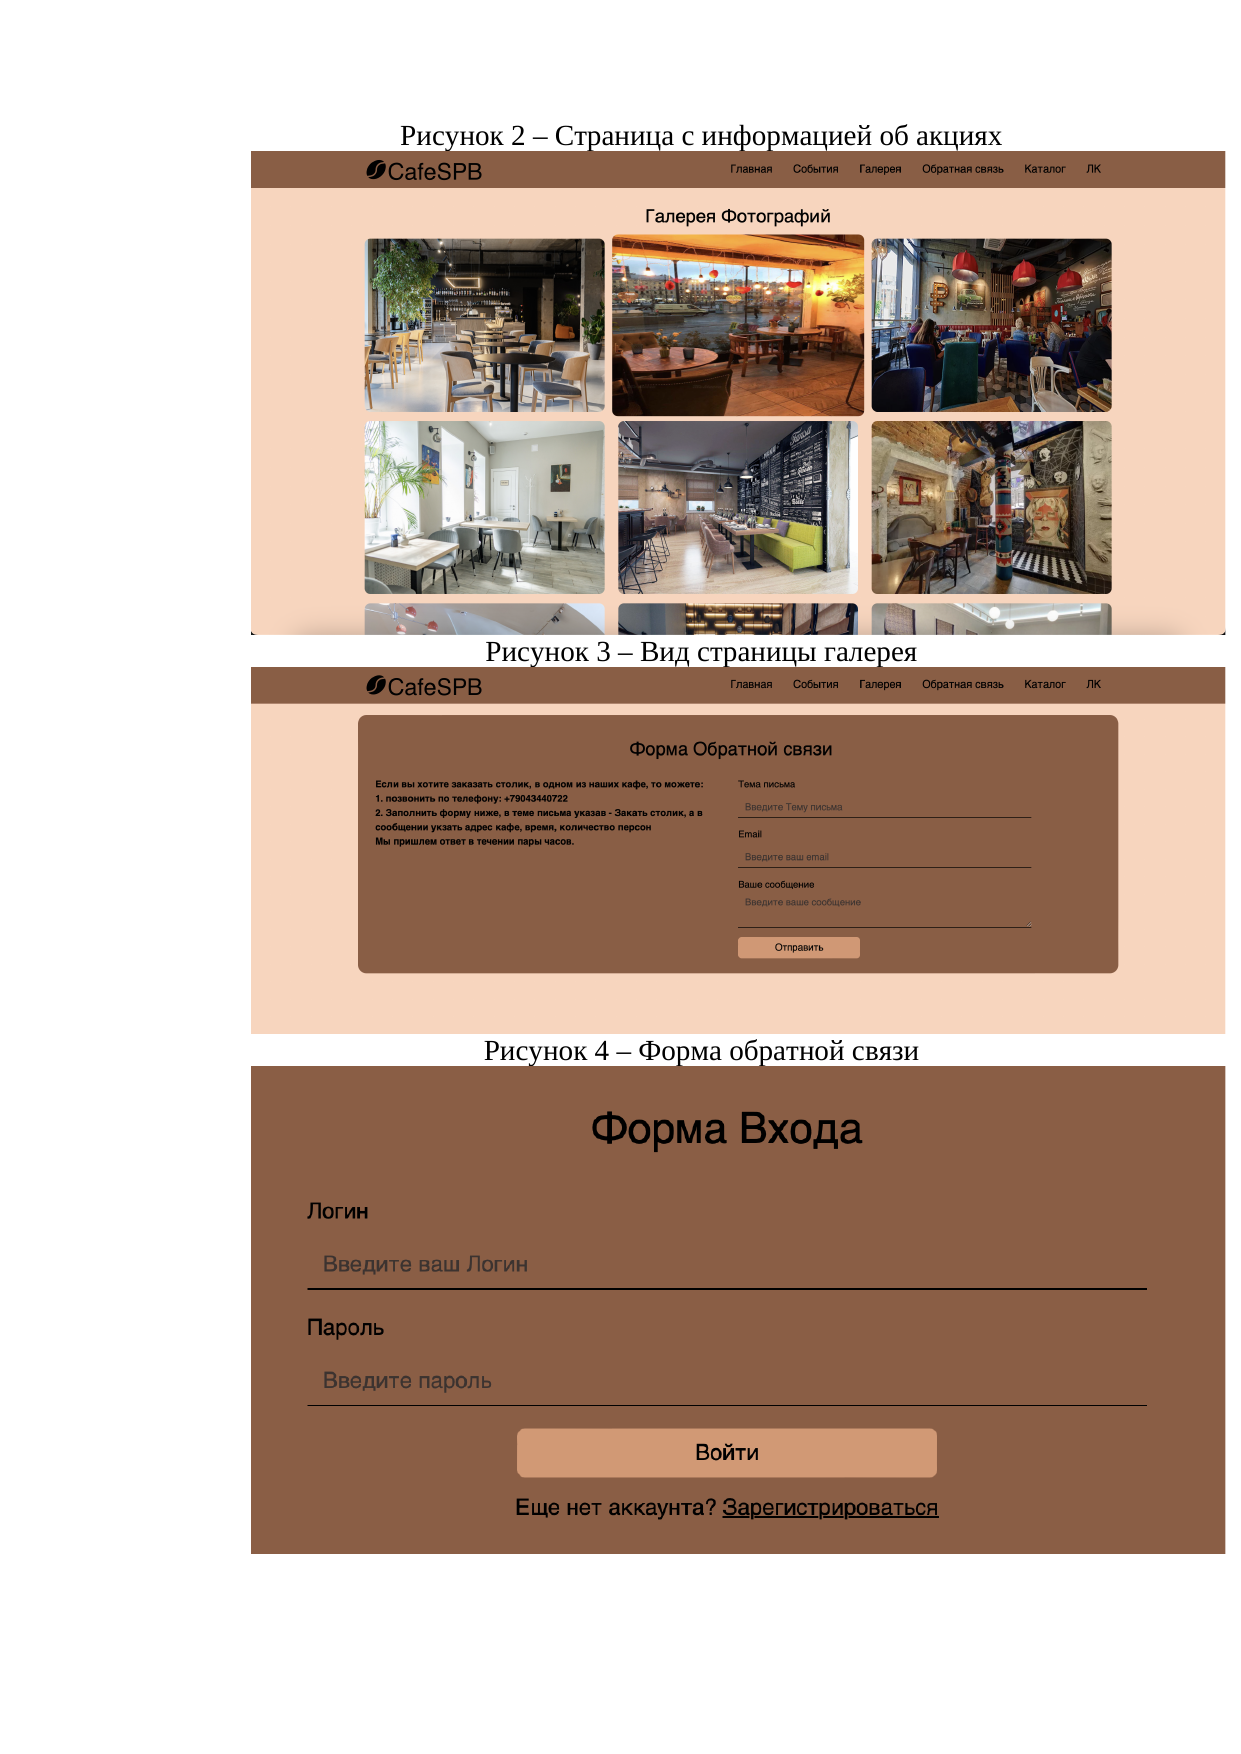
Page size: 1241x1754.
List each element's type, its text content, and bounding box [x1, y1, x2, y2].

picture [251, 667, 1226, 1034]
text Рисунок 3 – Вид страницы галерея [251, 635, 1152, 667]
picture [251, 151, 1226, 635]
picture [251, 1066, 1226, 1554]
text Рисунок 4 – Форма обратной связи [251, 1034, 1152, 1066]
text Рисунок 2 – Страница с информацией об акциях [251, 118, 1152, 151]
